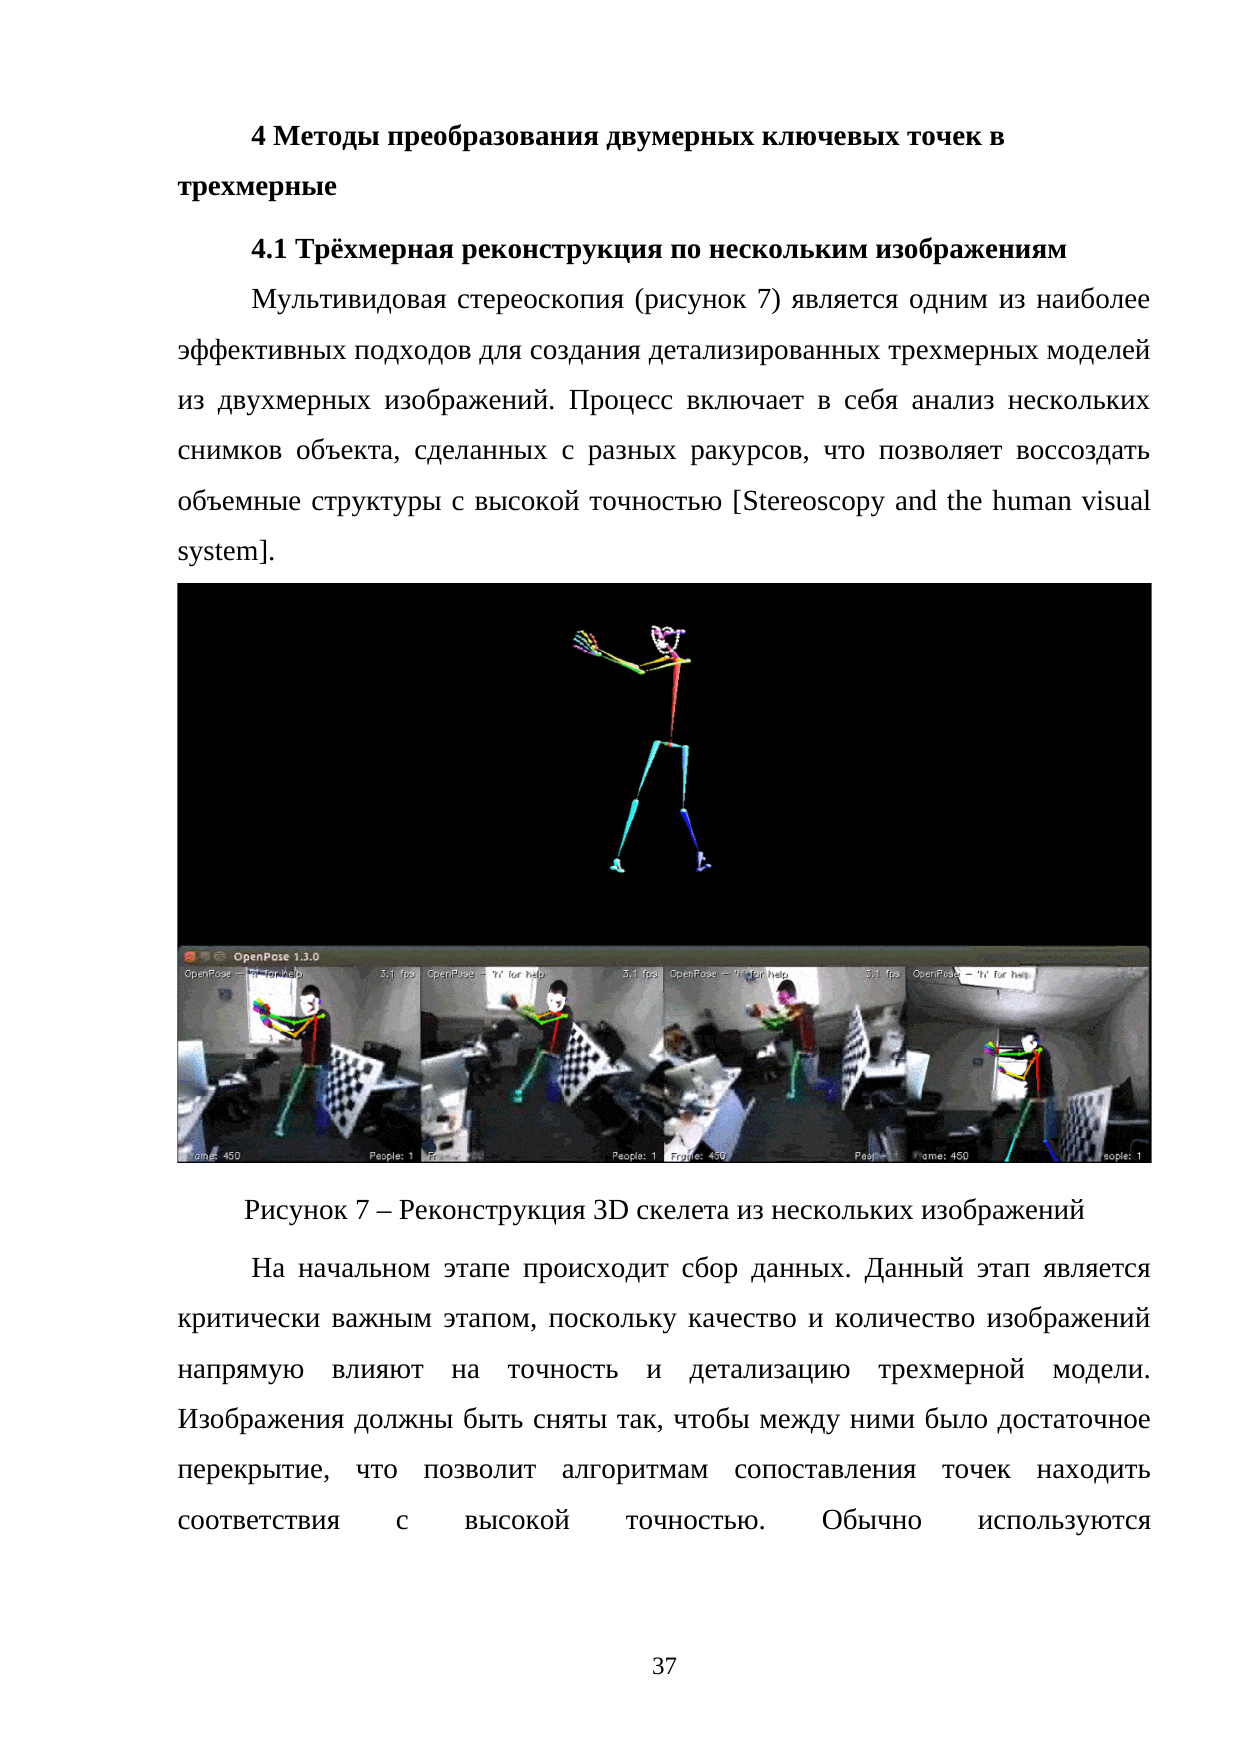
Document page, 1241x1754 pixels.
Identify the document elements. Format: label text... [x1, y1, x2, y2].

text Мультивидовая стереоскопия (рисунок 7) является одним из наиболее эффективных подходов для создания детализированных трехмерных моделей из двухмерных изображений. Процесс включает в себя анализ нескольких снимков объекта, сделанных с разных ракурсов, что позволяет воссоздать объемные структуры с высокой точностью [Stereoscopy and the human visual system]. [177, 282, 1152, 567]
picture [177, 583, 1152, 1163]
text Методы преобразования двумерных ключевых точек в трехмерные [177, 118, 1152, 202]
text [177, 1250, 1152, 1535]
text Рисунок 7 – Реконструкция 3D скелета из нескольких изображений [177, 1192, 1152, 1225]
text Трёхмерная реконструкция по нескольким изображениям [177, 231, 1152, 265]
